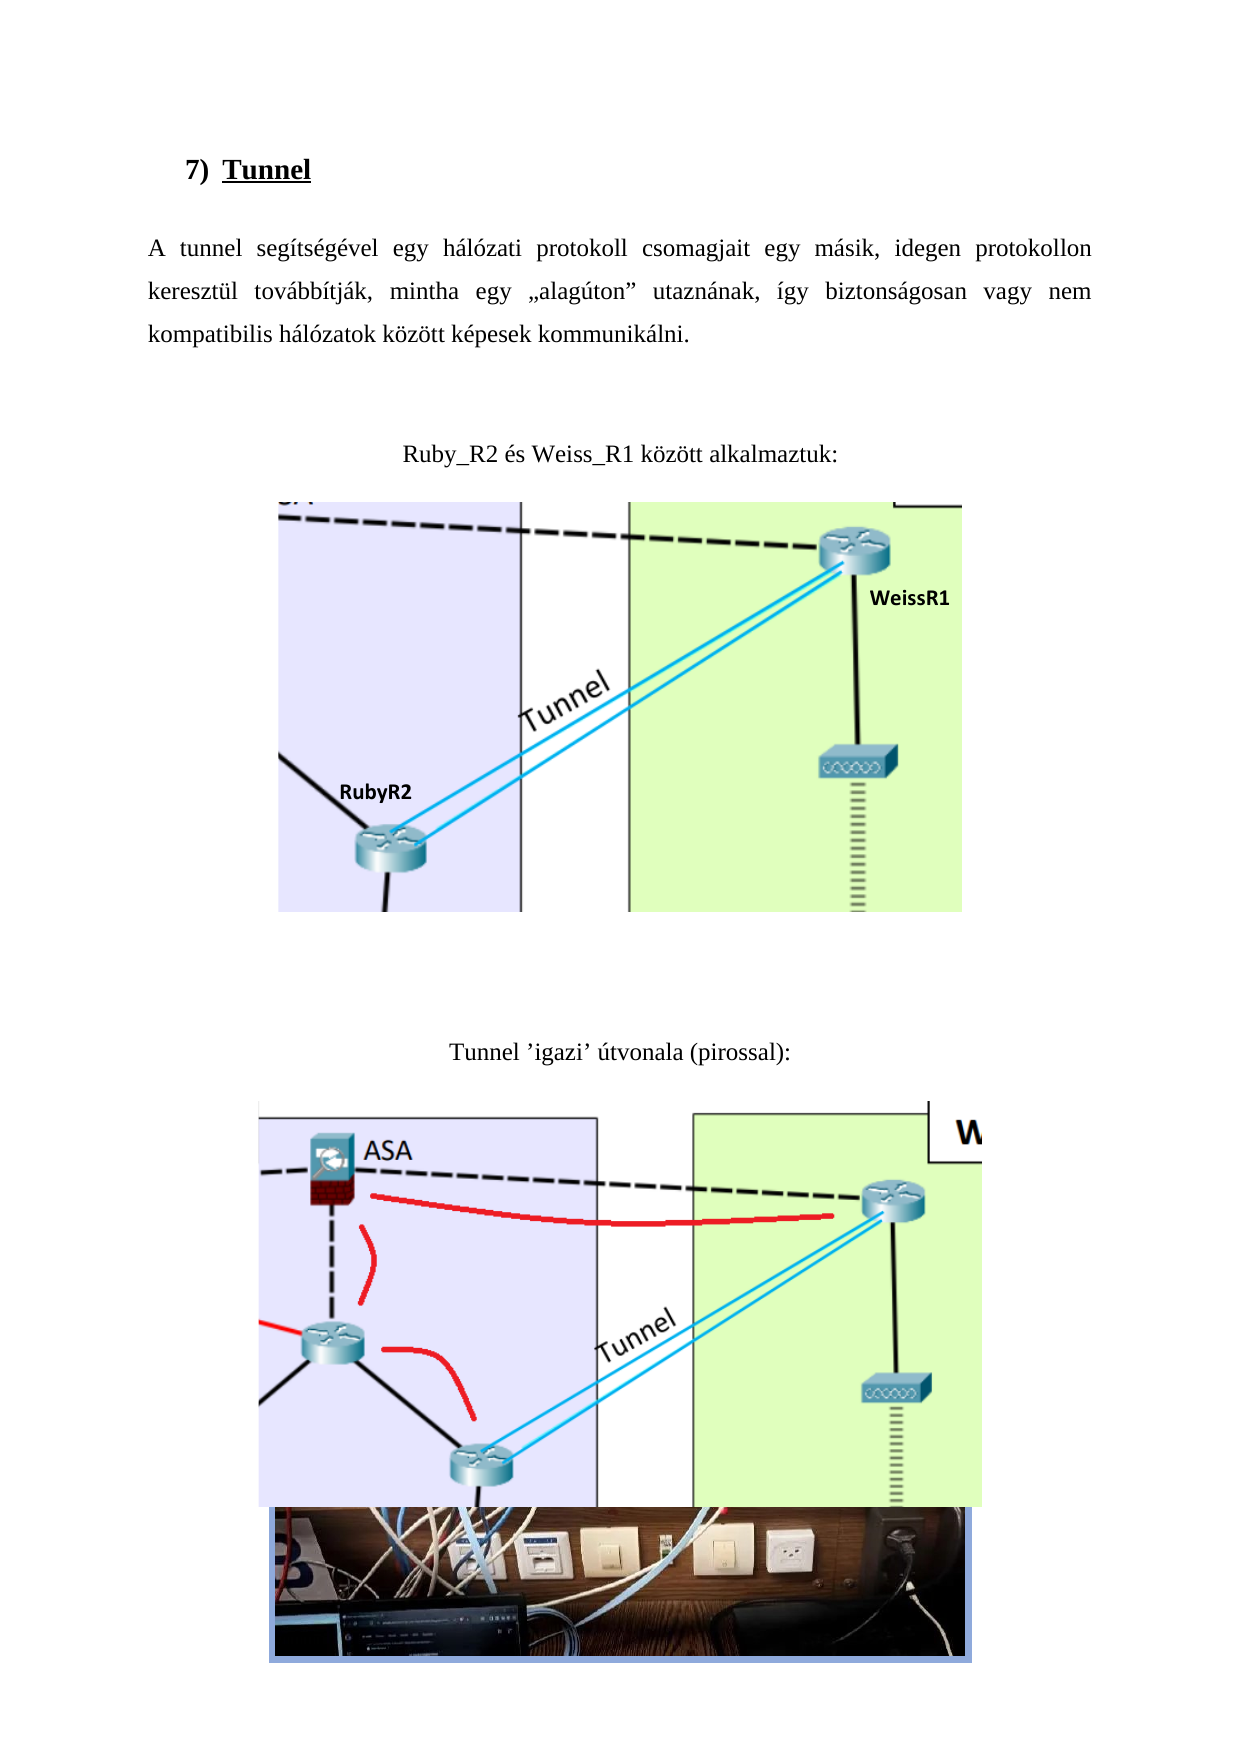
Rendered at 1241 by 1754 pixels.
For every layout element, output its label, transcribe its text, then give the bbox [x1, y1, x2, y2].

subtitle Tunnel [185, 152, 1093, 185]
text Ruby_R2 és Weiss_R1 között alkalmaztuk: [148, 439, 1093, 468]
picture [278, 502, 962, 912]
text A tunnel segítségével egy hálózati protokoll csomagjait egy másik, idegen protokollon keresztül továbbítják, mintha egy „alagúton” utaznának, így biztonságosan vagy nem kompatibilis hálózatok között képesek kommunikálni. [148, 233, 1093, 348]
picture [258, 1101, 982, 1656]
text Tunnel ’igazi’ útvonala (pirossal): [148, 1037, 1093, 1066]
